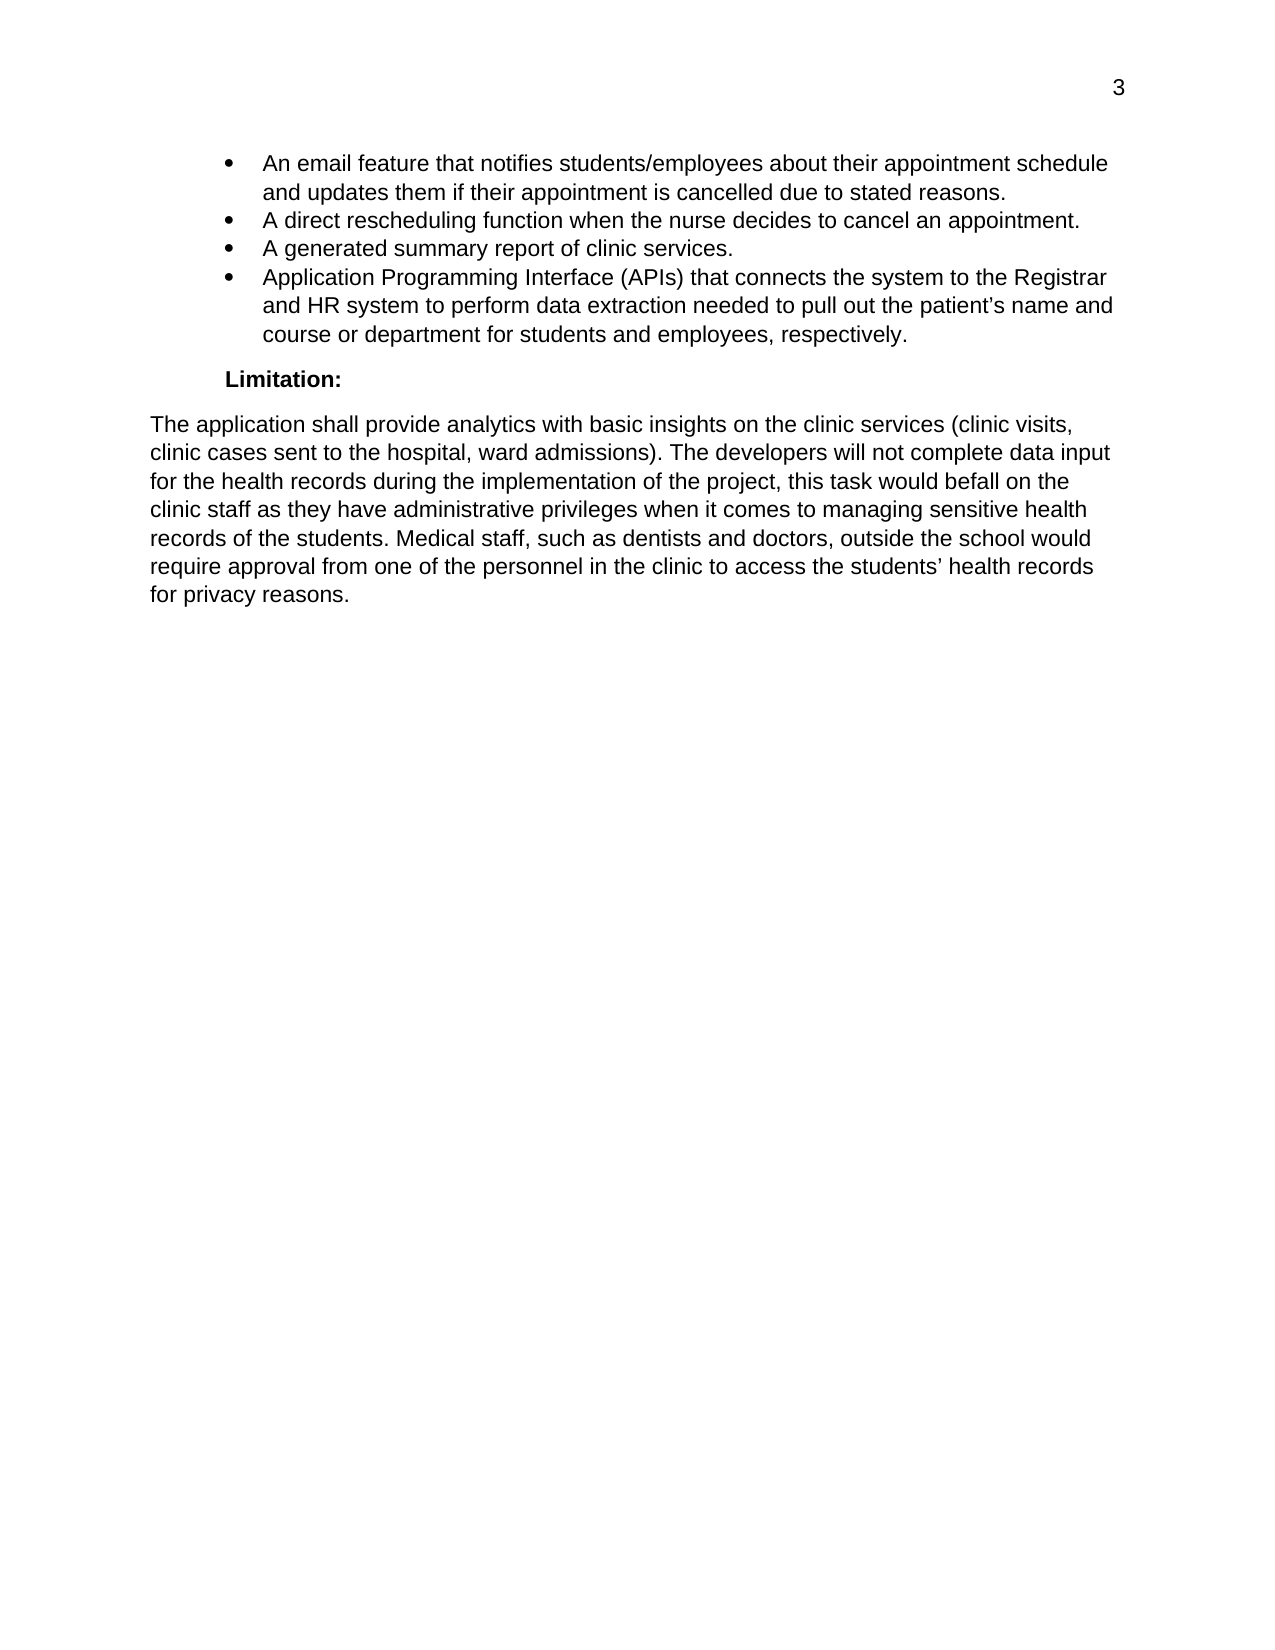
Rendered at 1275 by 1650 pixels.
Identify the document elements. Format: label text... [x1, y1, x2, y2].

list An email feature that notifies students/employees about their appointment schedule and updates them if their appointment is cancelled due to stated reasons. [225, 150, 1125, 205]
list Application Programming Interface (APIs) that connects the system to the Registrar and HR system to perform data extraction needed to pull out the patient’s name and course or department for students and employees, respectively. [225, 264, 1125, 347]
text The application shall provide analytics with basic insights on the clinic services (clinic visits, clinic cases sent to the hospital, ward admissions). The developers will not complete data input for the health records during the implementation of the project, this task would befall on the clinic staff as they have administrative privileges when it comes to managing sensitive health records of the students. Medical staff, such as dentists and doctors, outside the school would require approval from one of the personnel in the clinic to access the students’ health records for privacy reasons. [150, 411, 1125, 608]
list A generated summary report of clinic services. [225, 235, 1125, 262]
list A direct rescheduling function when the nurse decides to cancel an appointment. [225, 207, 1125, 233]
text Limitation: [150, 366, 1125, 392]
